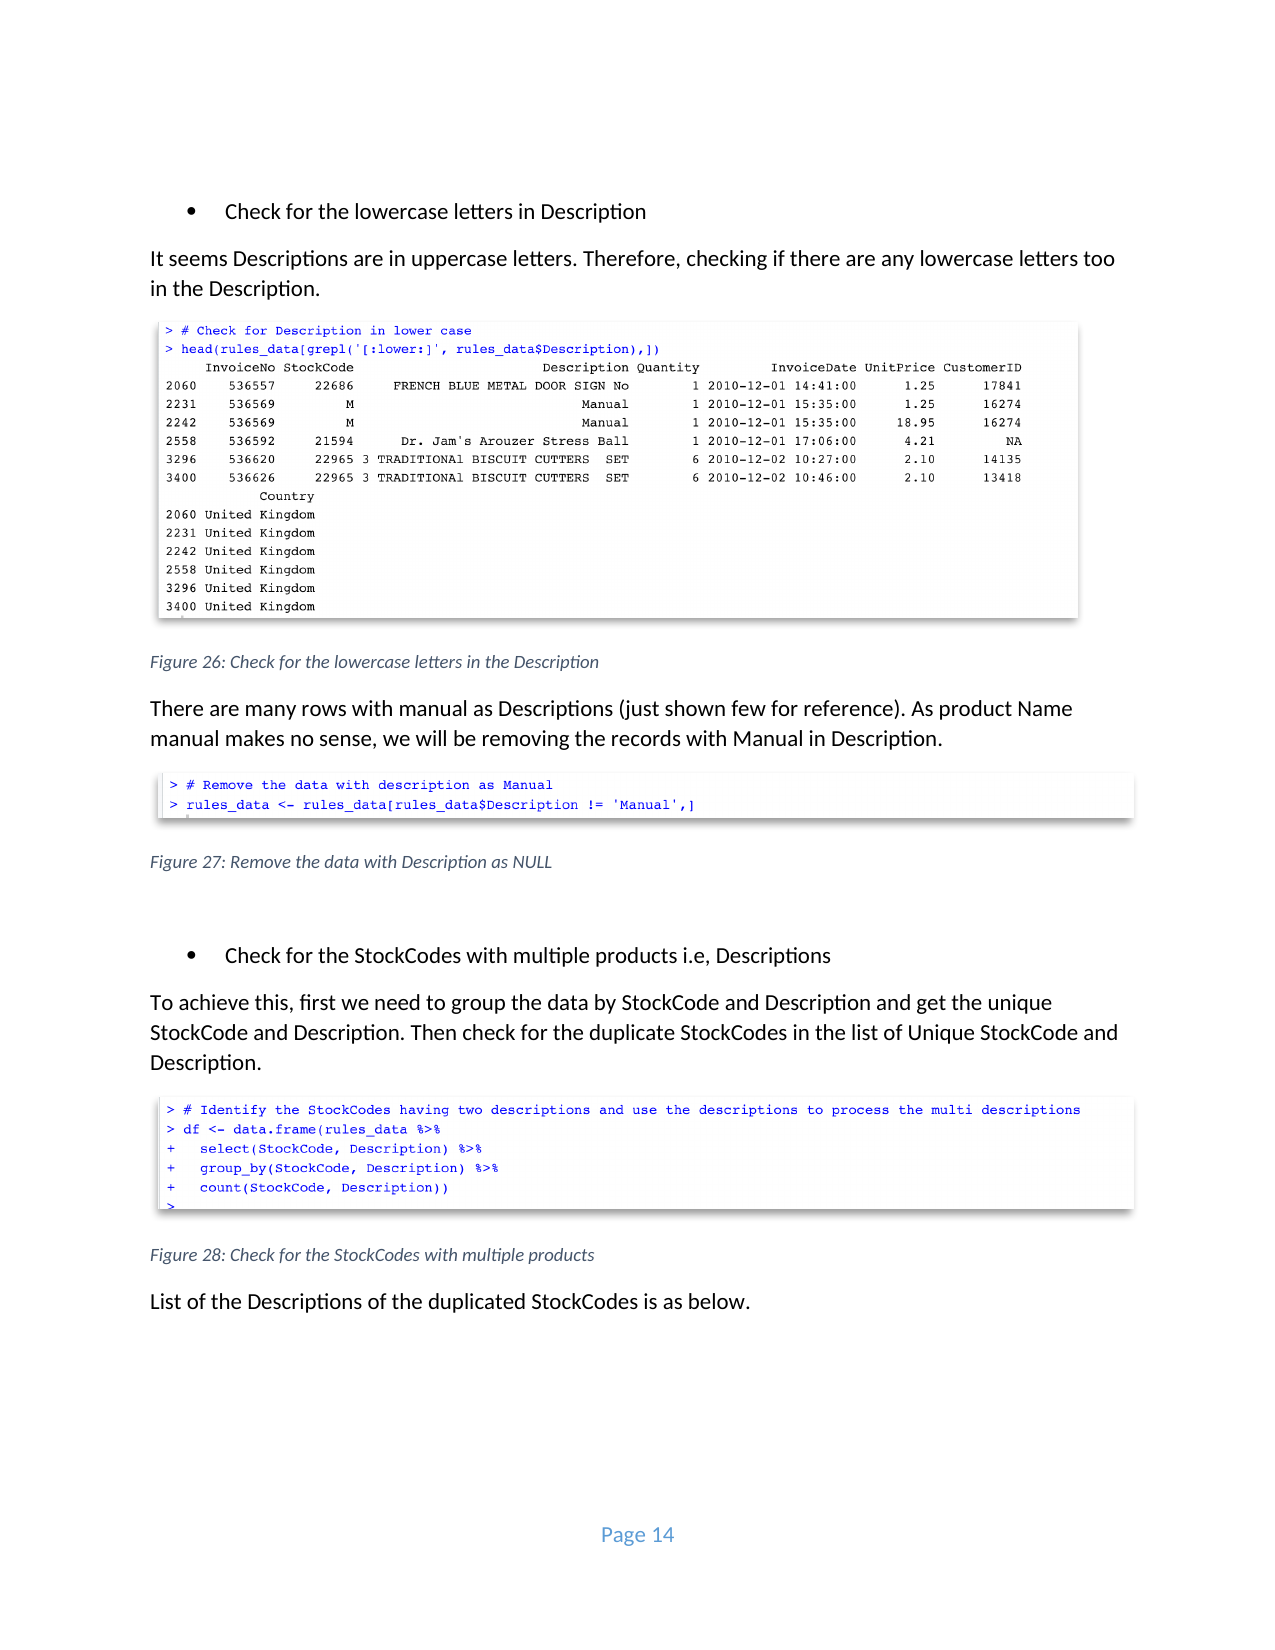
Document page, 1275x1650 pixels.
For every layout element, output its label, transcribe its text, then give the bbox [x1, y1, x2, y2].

text Figure 27: Remove the data with Description as NULL [150, 851, 1125, 873]
text There are many rows with manual as Descriptions (just shown few for reference). As product Name manual makes no sense, we will be removing the records with Manual in Description. [150, 694, 1125, 752]
picture [158, 322, 1078, 618]
text To achieve this, first we need to group the data by StockCode and Description and get the unique StockCode and Description. Then check for the duplicate StockCodes in the list of Unique StockCode and Description. [150, 988, 1125, 1076]
text It seems Descriptions are in uppercase letters. Therefore, checking if there are any lowercase letters too in the Description. [150, 244, 1125, 302]
list Check for the StockCodes with multiple products i.e, Descriptions [187, 941, 1125, 969]
text Figure 26: Check for the lowercase letters in the Description [150, 650, 1125, 673]
text List of the Descriptions of the duplicated StockCodes is as below. [150, 1287, 1125, 1315]
picture [158, 1097, 1134, 1209]
text Figure 28: Check for the StockCodes with multiple products [150, 1243, 1125, 1266]
list Check for the lowercase letters in Description [187, 197, 1125, 225]
picture [158, 773, 1134, 818]
